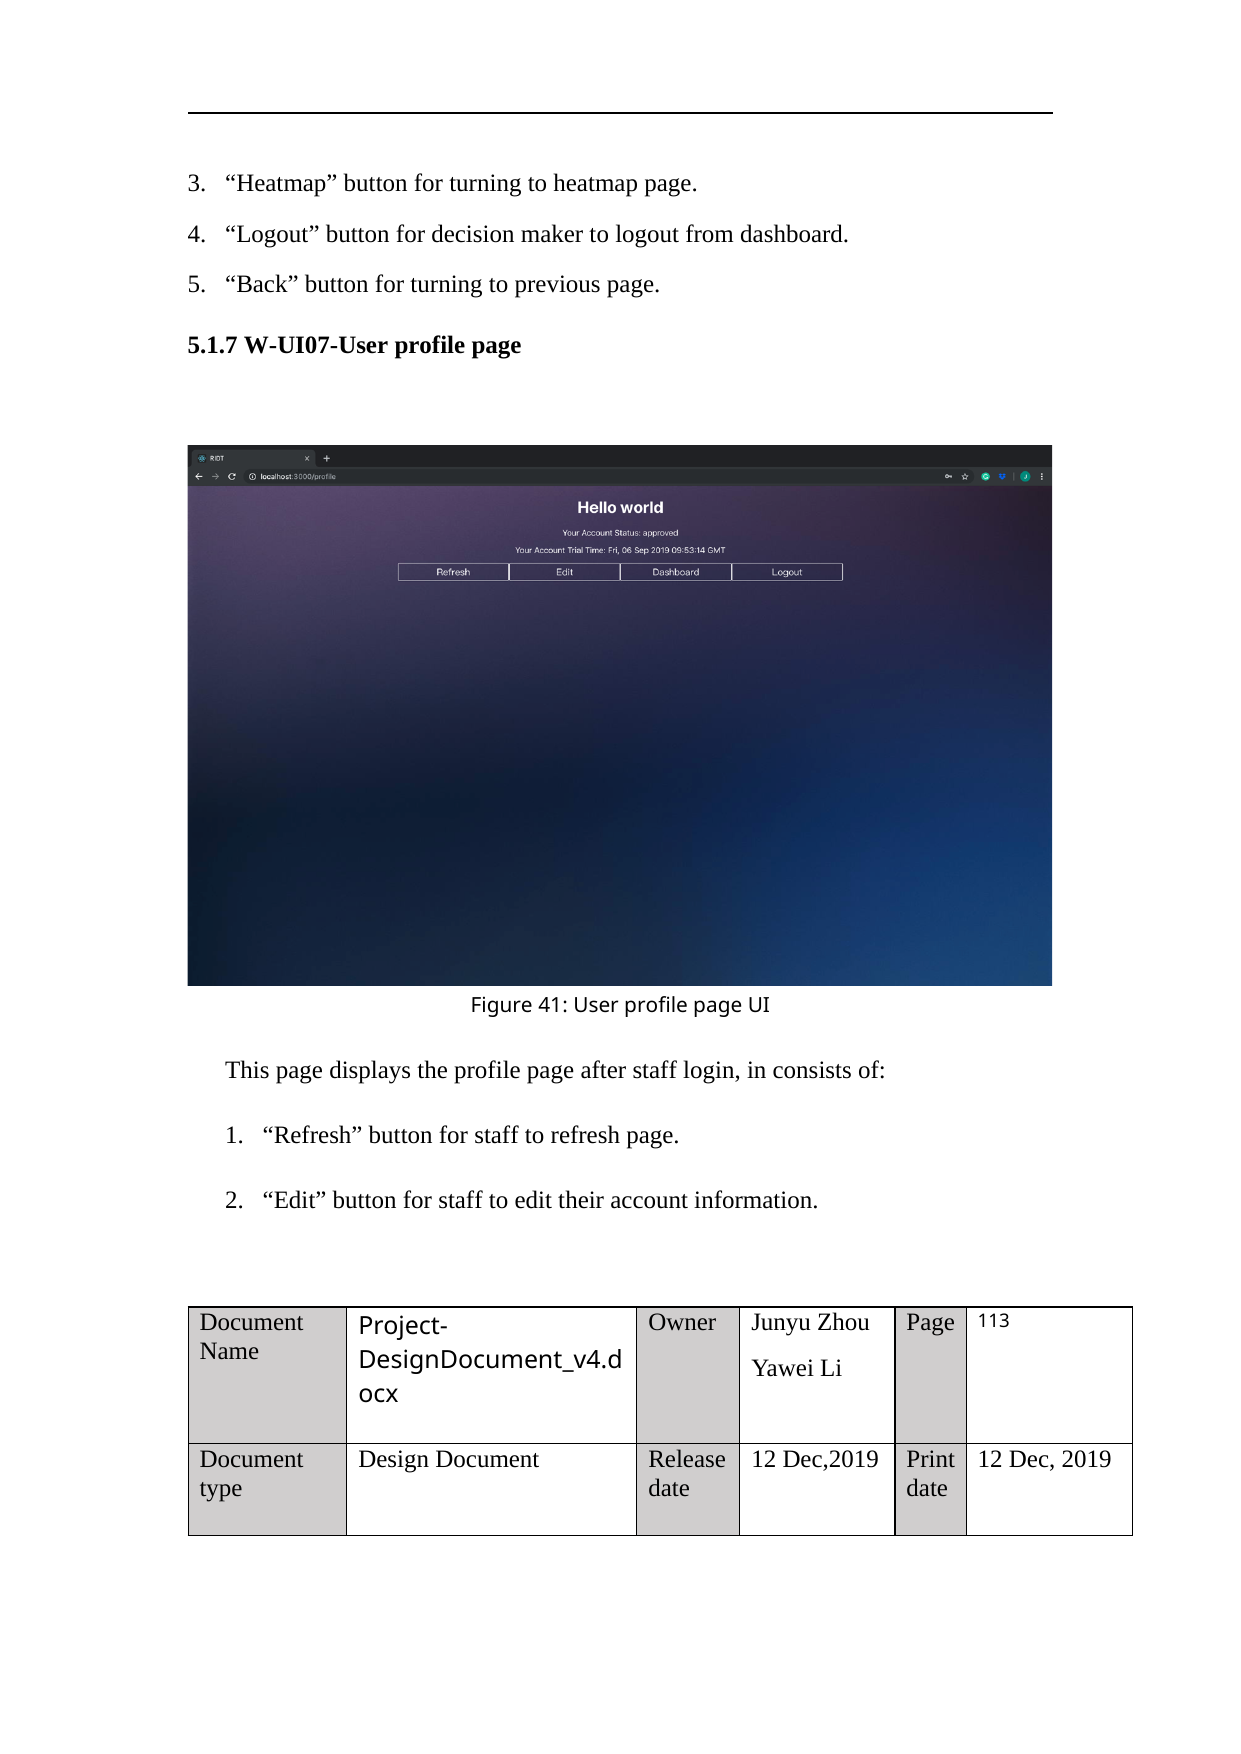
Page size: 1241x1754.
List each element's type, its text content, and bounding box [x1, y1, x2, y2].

list “Back” button for turning to previous page. [187, 267, 1053, 301]
subtitle 5.1.7 W-UI07-User profile page [187, 328, 1053, 362]
text Figure : User profile page UI [187, 987, 1053, 1021]
list “Logout” button for decision maker to logout from dashboard. [187, 216, 1053, 250]
list “Heatmap” button for turning to heatmap page. [187, 166, 1053, 200]
text This page displays the profile page after staff login, in consists of: [187, 1052, 1053, 1086]
picture [187, 445, 1053, 986]
list “Refresh” button for staff to refresh page. [225, 1117, 1053, 1151]
list “Edit” button for staff to edit their account information. [225, 1182, 1053, 1216]
